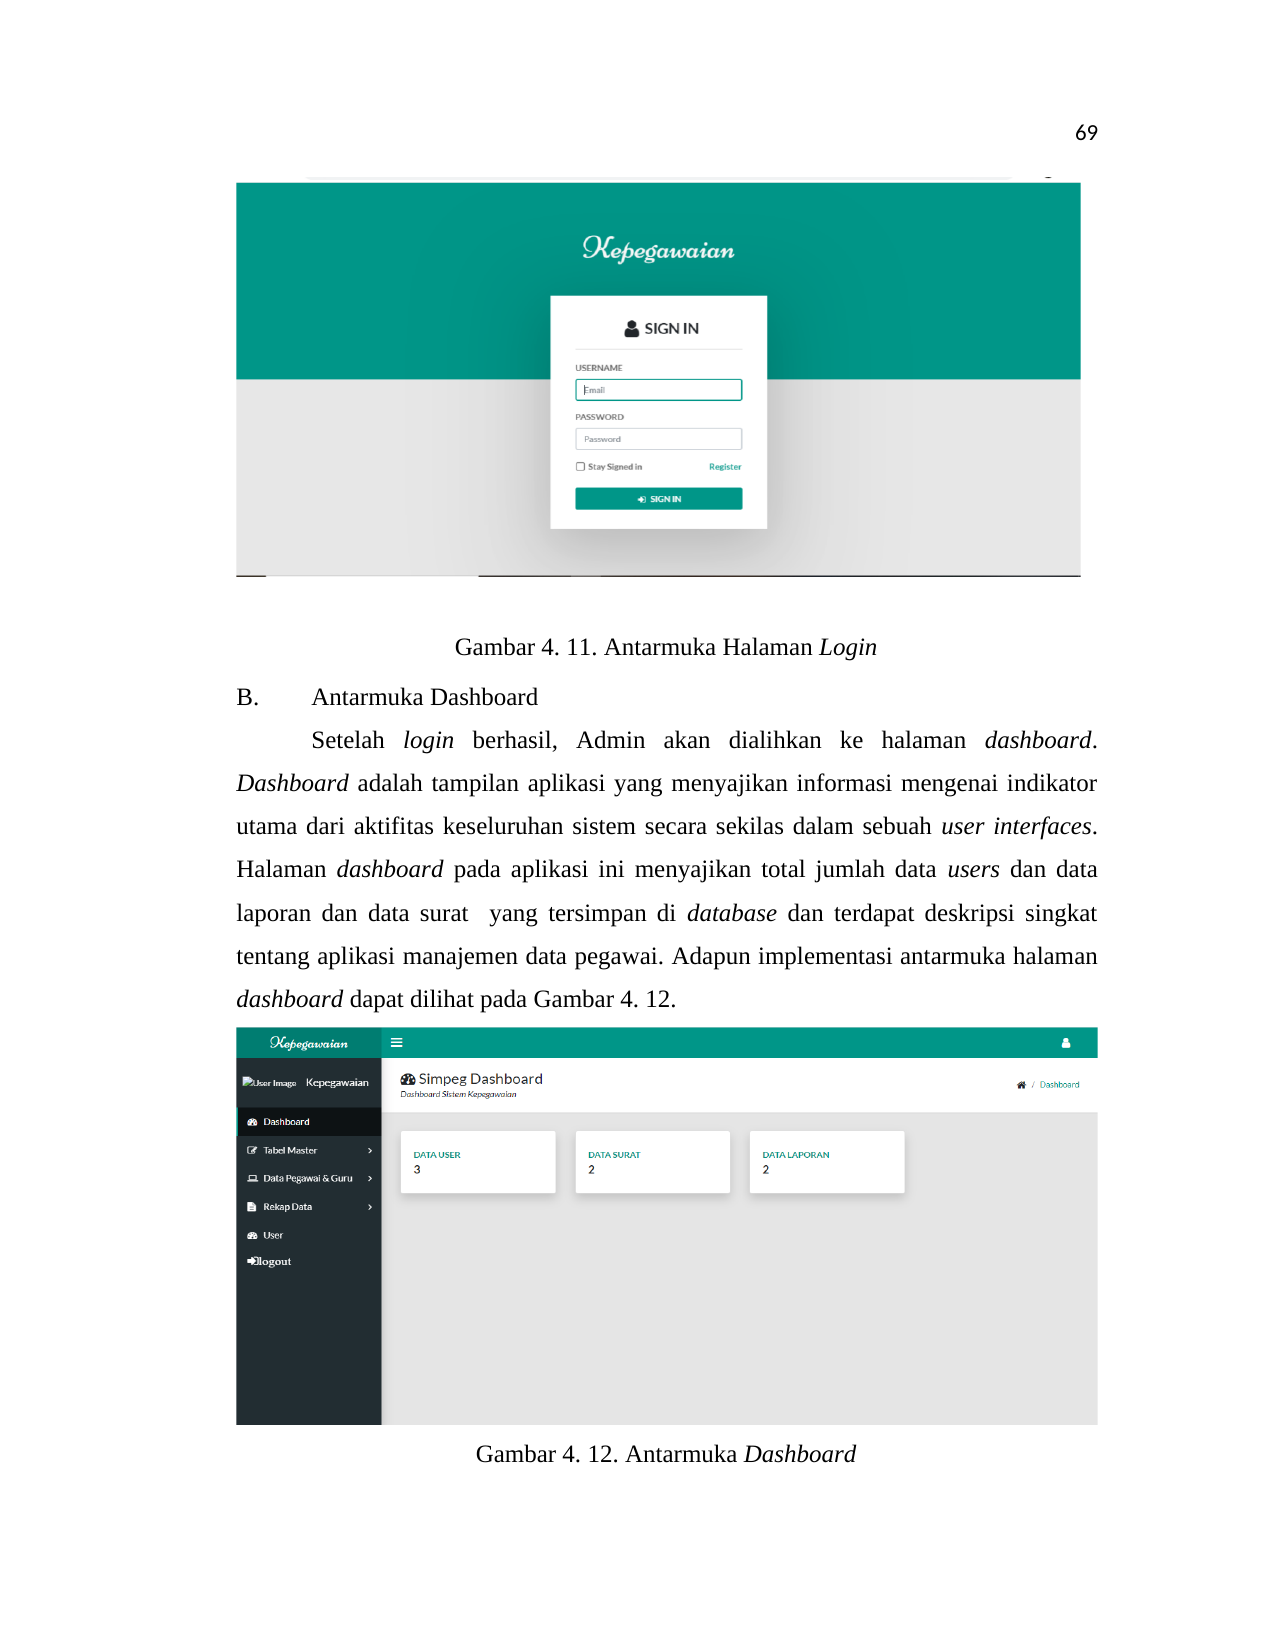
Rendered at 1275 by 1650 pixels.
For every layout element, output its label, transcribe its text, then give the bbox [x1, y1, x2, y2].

list Setelah login berhasil, Admin akan dialihkan ke halaman dashboard. Dashboard adalah tampilan aplikasi yang menyajikan informasi mengenai indikator utama dari aktifitas keseluruhan sistem secara sekilas dalam sebuah user interfaces. Halaman dashboard pada aplikasi ini menyajikan total jumlah data users dan data laporan dan data surat yang tersimpan di database dan terdapat deskripsi singkat tentang aplikasi manajemen data pegawai. Adapun implementasi antarmuka halaman dashboard dapat dilihat pada Gambar 4. 12. [236, 725, 1098, 1013]
picture [236, 177, 1081, 577]
list Antarmuka Dashboard [236, 682, 1098, 711]
picture [236, 1027, 1098, 1425]
